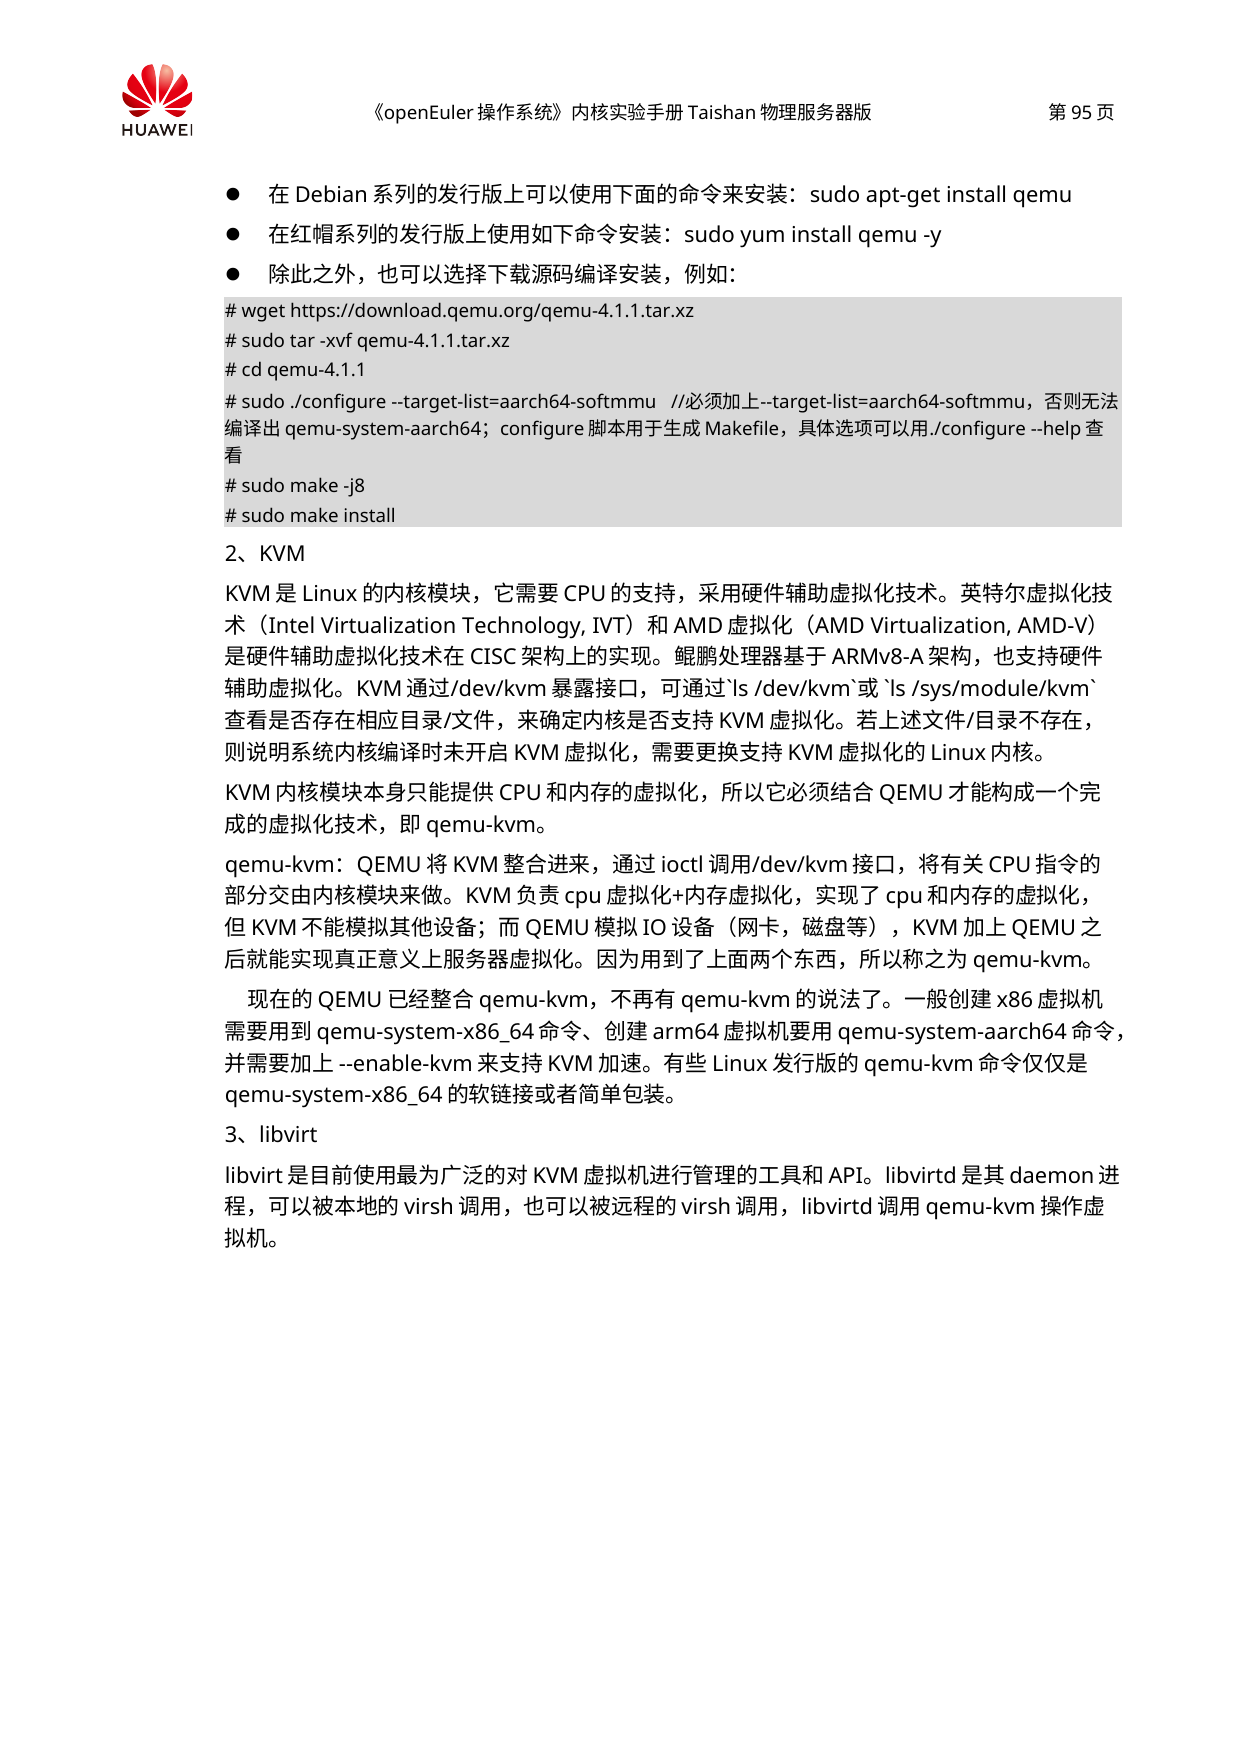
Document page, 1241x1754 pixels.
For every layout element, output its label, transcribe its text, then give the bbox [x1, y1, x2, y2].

text libvirt是目前使用最为广泛的对KVM虚拟机进行管理的工具和API。libvirtd是其daemon进程，可以被本地的virsh调用，也可以被远程的virsh调用，libvirtd调用qemu-kvm操作虚拟机。 [224, 1158, 1122, 1253]
picture [122, 64, 193, 136]
text KVM是Linux的内核模块，它需要CPU的支持，采用硬件辅助虚拟化技术。英特尔虚拟化技术（Intel Virtualization Technology, IVT）和AMD虚拟化（AMD Virtualization, AMD-V）是硬件辅助虚拟化技术在CISC架构上的实现。鲲鹏处理器基于ARMv8-A架构，也支持硬件辅助虚拟化。KVM通过/dev/kvm暴露接口，可通过`ls /dev/kvm`或 `ls /sys/module/kvm` 查看是否存在相应目录/文件，来确定内核是否支持KVM虚拟化。若上述文件/目录不存在，则说明系统内核编译时未开启KVM虚拟化，需要更换支持KVM虚拟化的Linux内核。 [224, 576, 1122, 766]
list 在Debian系列的发行版上可以使用下面的命令来安装：sudo apt-get install qemu [224, 177, 1122, 209]
text # cd qemu-4.1.1 [224, 357, 1122, 382]
text 现在的QEMU已经整合qemu-kvm，不再有qemu-kvm的说法了。一般创建x86虚拟机需要用到qemu-system-x86_64命令、创建arm64虚拟机要用qemu-system-aarch64命令，并需要加上 --enable-kvm来支持KVM加速。有些Linux发行版的qemu-kvm命令仅仅是qemu-system-x86_64的软链接或者简单包装。 [224, 982, 1122, 1109]
text # sudo ./configure --target-list=aarch64-softmmu //必须加上--target-list=aarch64-softmmu，否则无法编译出qemu-system-aarch64；configure脚本用于生成Makefile，具体选项可以用./configure --help查看 [224, 386, 1122, 468]
text # sudo make install [224, 502, 1122, 527]
text # sudo tar -xvf qemu-4.1.1.tar.xz [224, 327, 1122, 353]
text # sudo make -j8 [224, 472, 1122, 498]
text KVM内核模块本身只能提供CPU和内存的虚拟化，所以它必须结合QEMU才能构成一个完成的虚拟化技术，即qemu-kvm。 [224, 775, 1122, 838]
text # wget https://download.qemu.org/qemu-4.1.1.tar.xz [224, 297, 1122, 323]
text qemu-kvm：QEMU将KVM整合进来，通过ioctl调用/dev/kvm接口，将有关CPU指令的部分交由内核模块来做。KVM负责cpu虚拟化+内存虚拟化，实现了cpu和内存的虚拟化，但KVM不能模拟其他设备；而QEMU模拟IO设备（网卡，磁盘等），KVM加上QEMU之后就能实现真正意义上服务器虚拟化。因为用到了上面两个东西，所以称之为qemu-kvm。 [224, 847, 1122, 974]
text 2、KVM [224, 536, 1122, 567]
text 3、libvirt [224, 1117, 1122, 1149]
list 在红帽系列的发行版上使用如下命令安装：sudo yum install qemu -y [224, 217, 1122, 249]
list 除此之外，也可以选择下载源码编译安装，例如： [224, 257, 1122, 289]
